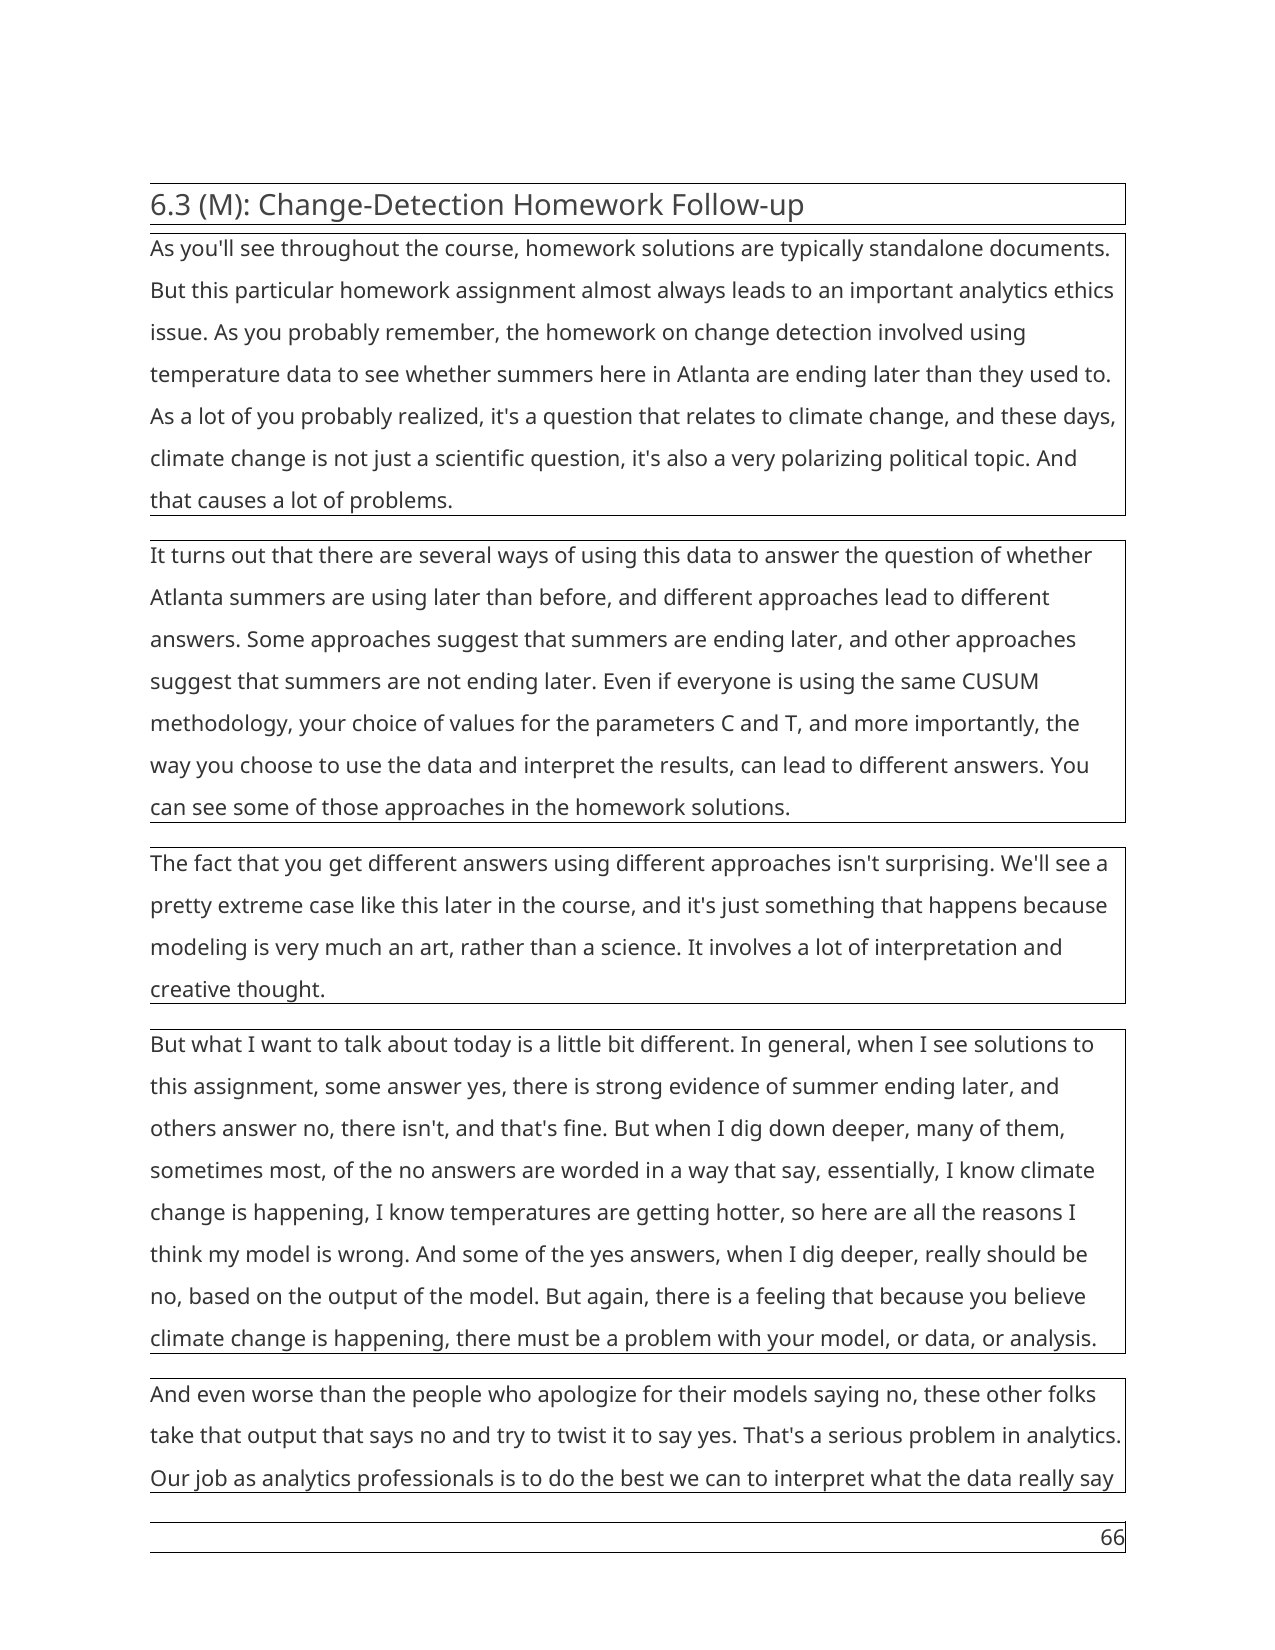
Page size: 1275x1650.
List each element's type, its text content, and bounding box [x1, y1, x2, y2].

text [150, 1379, 1125, 1492]
text As you'll see throughout the course, homework solutions are typically standalone documents. But this particular homework assignment almost always leads to an important analytics ethics issue. As you probably remember, the homework on change detection involved using temperature data to see whether summers here in Atlanta are ending later than they used to. As a lot of you probably realized, it's a question that relates to climate change, and these days, climate change is not just a scientific question, it's also a very polarizing political topic. And that causes a lot of problems. [150, 234, 1125, 515]
text But what I want to talk about today is a little bit different. In general, when I see solutions to this assignment, some answer yes, there is strong evidence of summer ending later, and others answer no, there isn't, and that's fine. But when I dig down deeper, many of them, sometimes most, of the no answers are worded in a way that say, essentially, I know climate change is happening, I know temperatures are getting hotter, so here are all the reasons I think my model is wrong. And some of the yes answers, when I dig deeper, really should be no, based on the output of the model. But again, there is a feeling that because you believe climate change is happening, there must be a problem with your model, or data, or analysis. [150, 1030, 1125, 1353]
text The fact that you get different answers using different approaches isn't surprising. We'll see a pretty extreme case like this later in the course, and it's just something that happens because modeling is very much an art, rather than a science. It involves a lot of interpretation and creative thought. [150, 848, 1125, 1003]
text It turns out that there are several ways of using this data to answer the question of whether Atlanta summers are using later than before, and different approaches lead to different answers. Some approaches suggest that summers are ending later, and other approaches suggest that summers are not ending later. Even if everyone is using the same CUSUM methodology, your choice of values for the parameters C and T, and more importantly, the way you choose to use the data and interpret the results, can lead to different answers. You can see some of those approaches in the homework solutions. [150, 541, 1125, 822]
subtitle 6.3 (M): Change-Detection Homework Follow-up [150, 184, 1125, 224]
